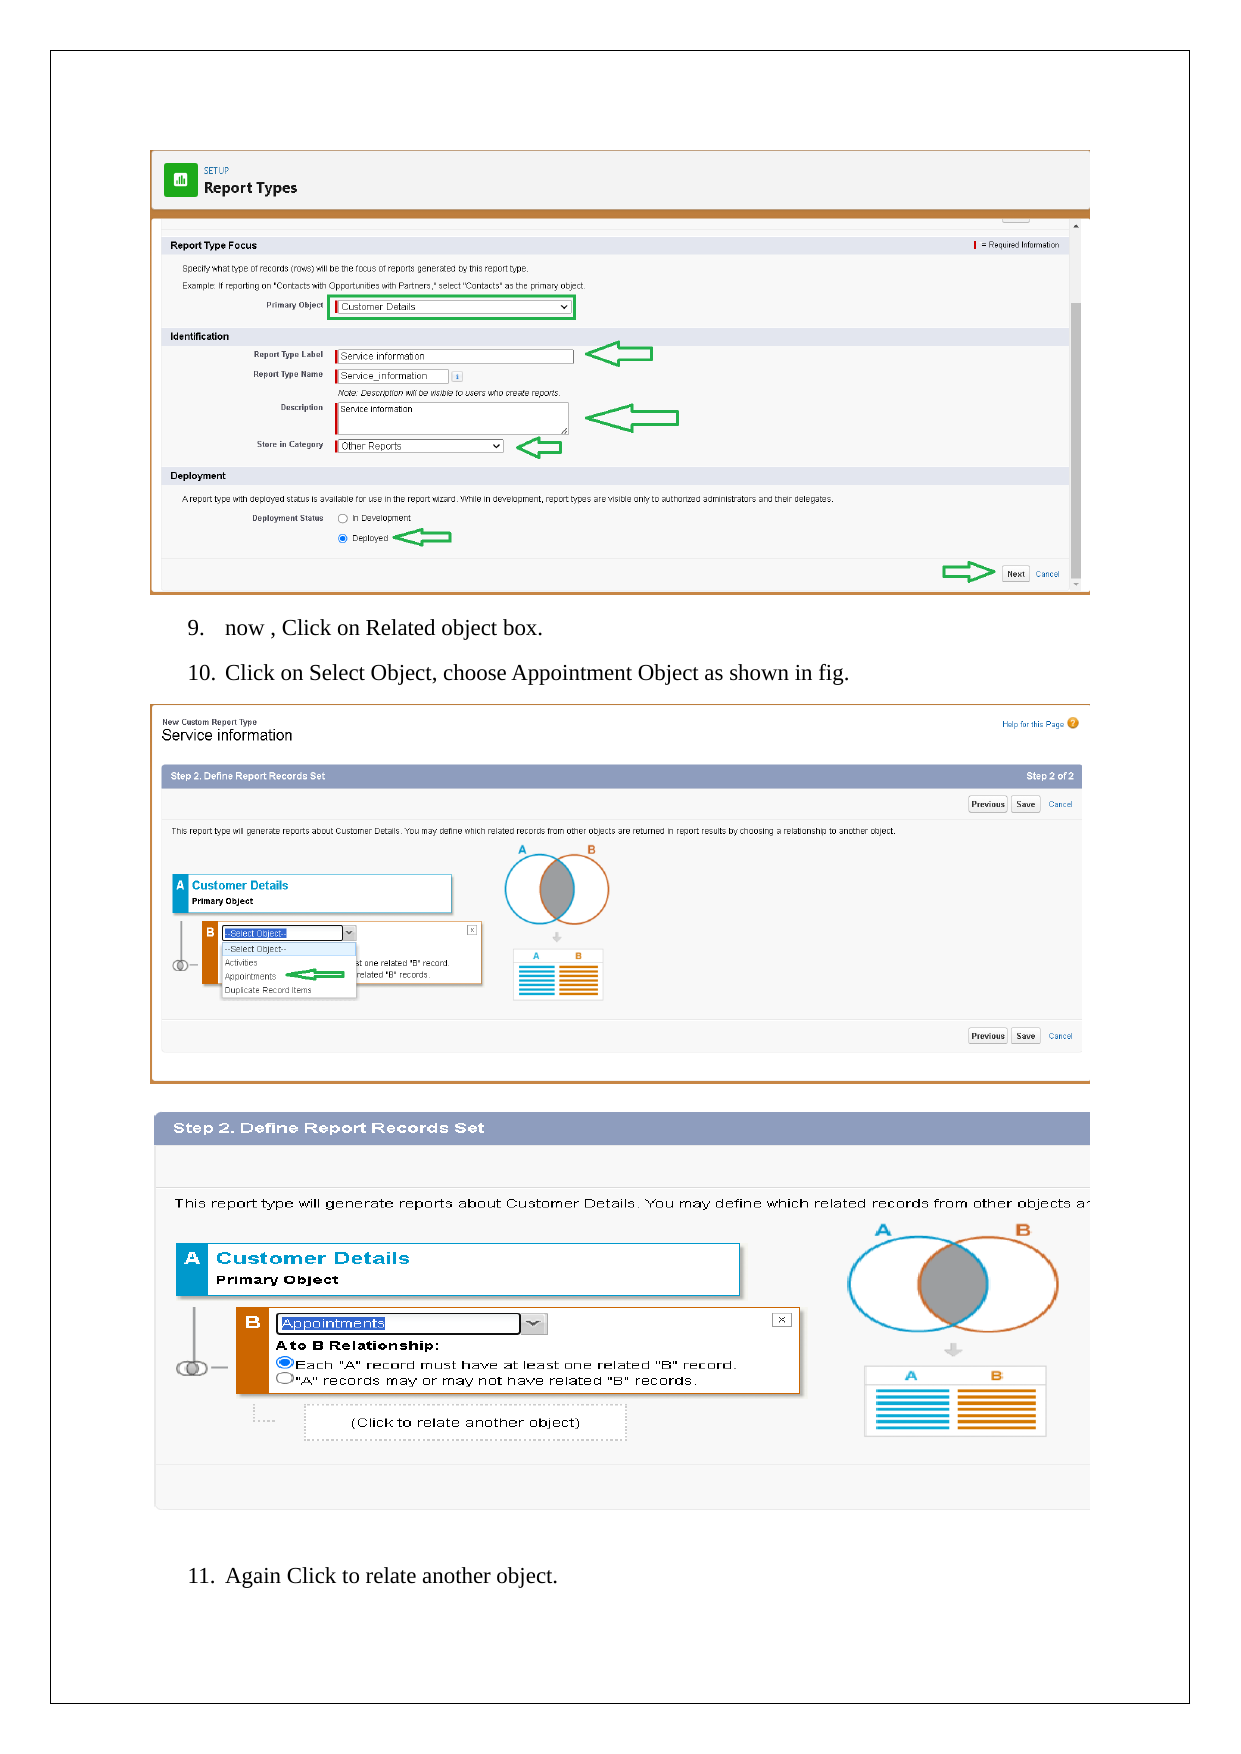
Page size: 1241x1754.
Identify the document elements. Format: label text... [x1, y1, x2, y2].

list now , Click on Related object box. [187, 614, 1090, 640]
picture [150, 150, 1090, 595]
list Click on Select Object, choose Appointment Object as shown in fig. [187, 659, 1090, 685]
picture [150, 1102, 1090, 1543]
picture [150, 704, 1090, 1084]
list Again Click to relate another object. [187, 1562, 1090, 1588]
